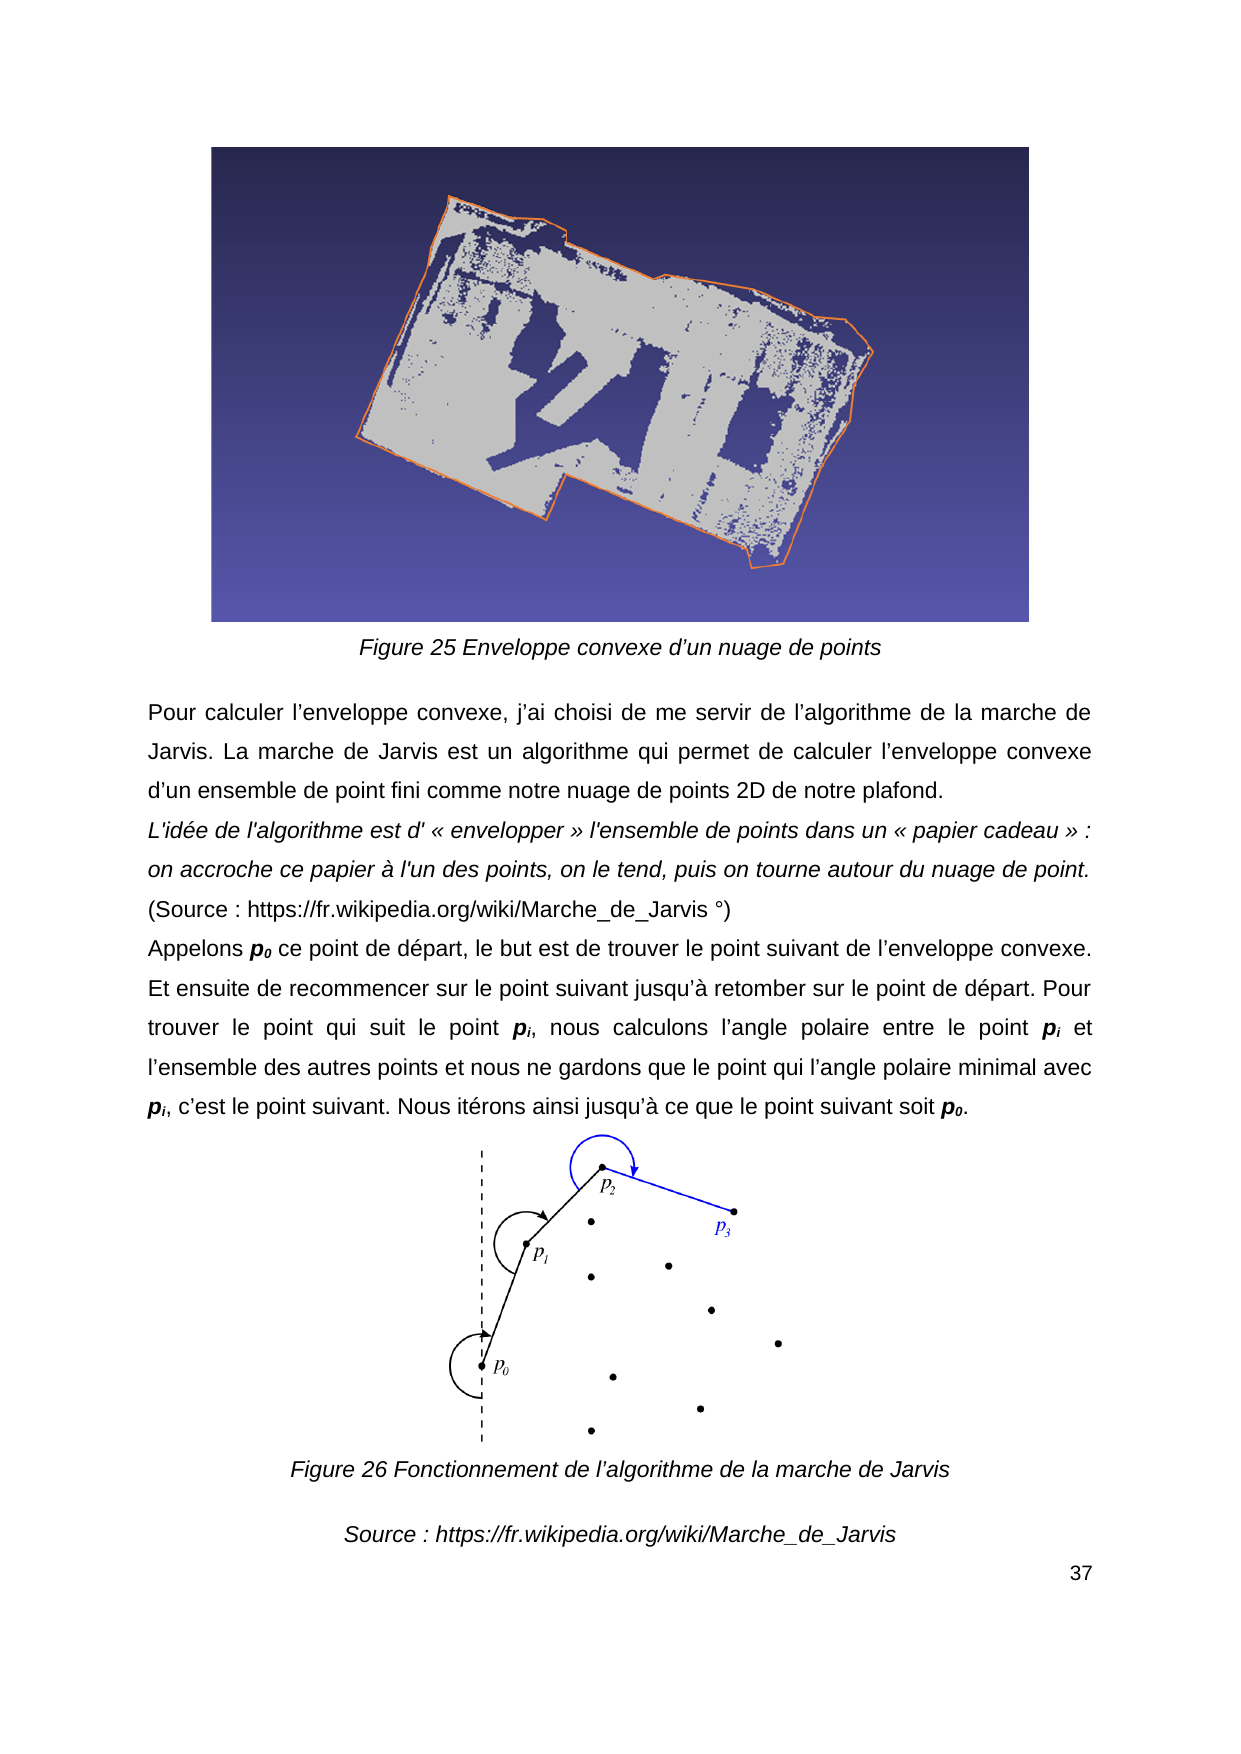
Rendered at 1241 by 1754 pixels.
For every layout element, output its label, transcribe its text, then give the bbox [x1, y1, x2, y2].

text Figure 26 Fonctionnement de l’algorithme de la marche de Jarvis [148, 1456, 1092, 1483]
picture [444, 1132, 796, 1444]
text L'idée de l'algorithme est d' « envelopper » l'ensemble de points dans un « papier cadeau » : on accroche ce papier à l'un des points, on le tend, puis on tourne autour du nuage de point. (Source : https://fr.wikipedia.org/wiki/Marche_de_Jarvis °) [148, 817, 1092, 922]
text Appelons p0 ce point de départ, le but est de trouver le point suivant de l’enveloppe convexe. Et ensuite de recommencer sur le point suivant jusqu’à retomber sur le point de départ. Pour trouver le point qui suit le point pi, nous calculons l’angle polaire entre le point pi et l’ensemble des autres points et nous ne gardons que le point qui l’angle polaire minimal avec pi, c’est le point suivant. Nous itérons ainsi jusqu’à ce que le point suivant soit p0. [148, 935, 1092, 1119]
text Pour calculer l’enveloppe convexe, j’ai choisi de me servir de l’algorithme de la marche de Jarvis. La marche de Jarvis est un algorithme qui permet de calculer l’enveloppe convexe d’un ensemble de point fini comme notre nuage de points 2D de notre plafond. [148, 698, 1092, 804]
text Figure 25 Enveloppe convexe d’un nuage de points [148, 634, 1092, 660]
text Source : https://fr.wikipedia.org/wiki/Marche_de_Jarvis [148, 1521, 1092, 1547]
picture [211, 147, 1029, 622]
